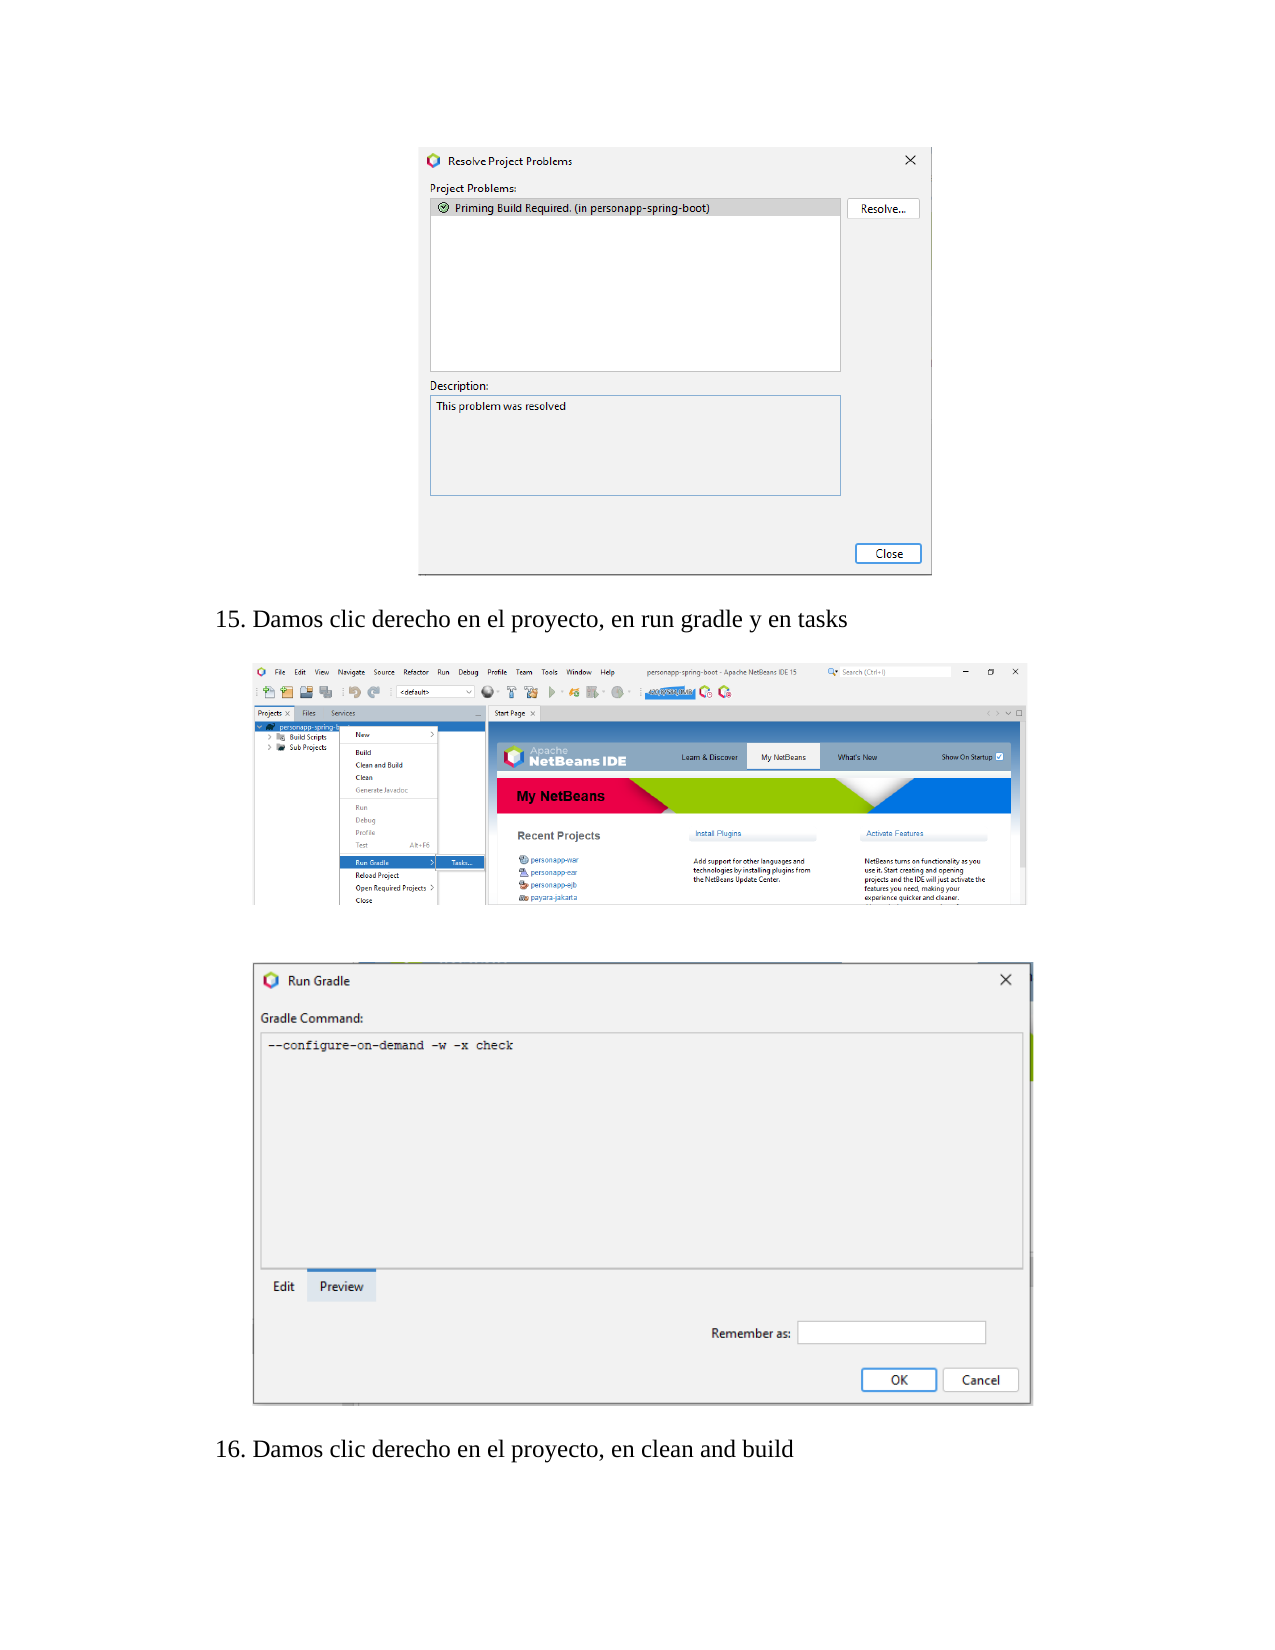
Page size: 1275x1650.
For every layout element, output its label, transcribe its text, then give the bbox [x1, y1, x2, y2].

picture [252, 962, 1034, 1406]
picture [418, 147, 932, 576]
picture [252, 663, 1028, 905]
list Damos clic derecho en el proyecto, en run gradle y en tasks [215, 604, 1098, 633]
list Damos clic derecho en el proyecto, en clean and build [215, 1434, 1098, 1463]
